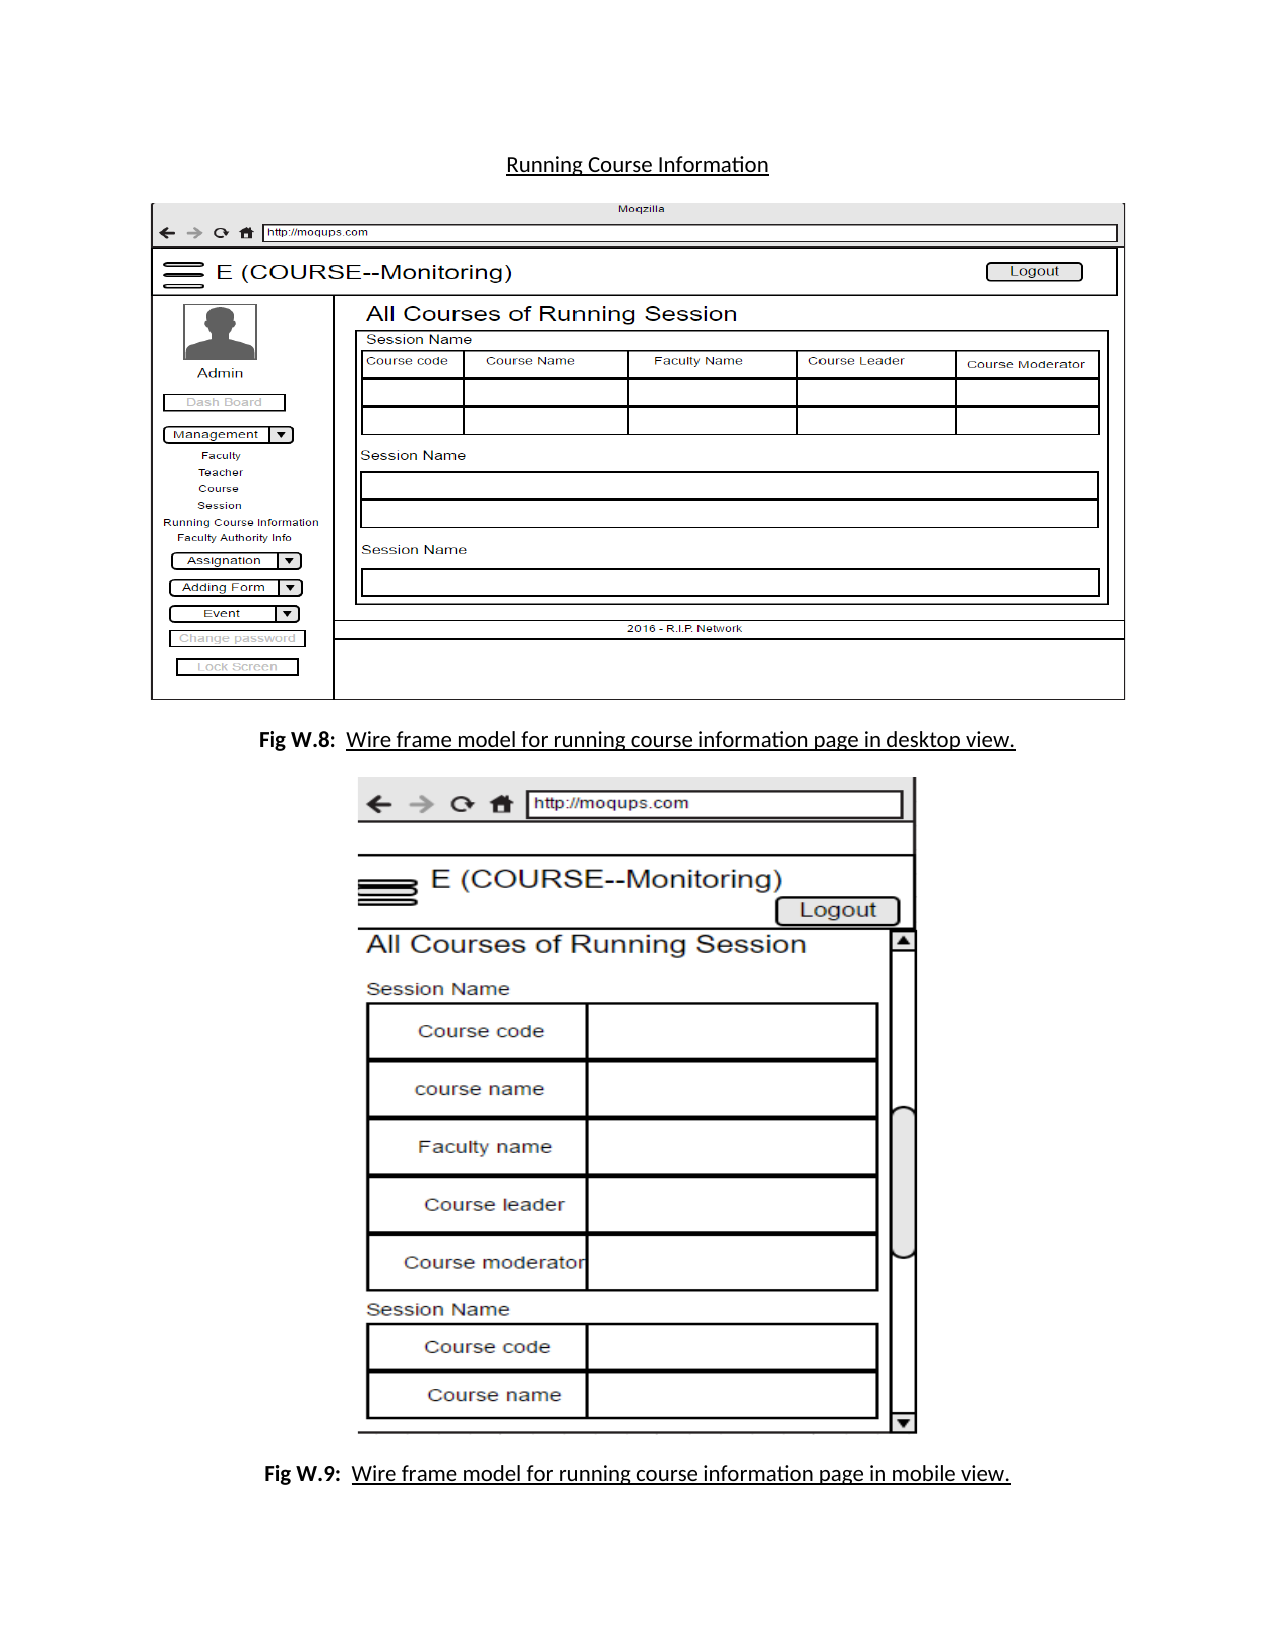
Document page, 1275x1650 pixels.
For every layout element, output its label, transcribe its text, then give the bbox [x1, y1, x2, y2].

text Fig W.9: Wire frame model for running course information page in mobile view. [150, 1459, 1125, 1487]
text Fig W.8: Wire frame model for running course information page in desktop view. [150, 725, 1125, 753]
picture [150, 203, 1125, 700]
picture [357, 777, 918, 1435]
text Running Course Information [150, 150, 1125, 178]
